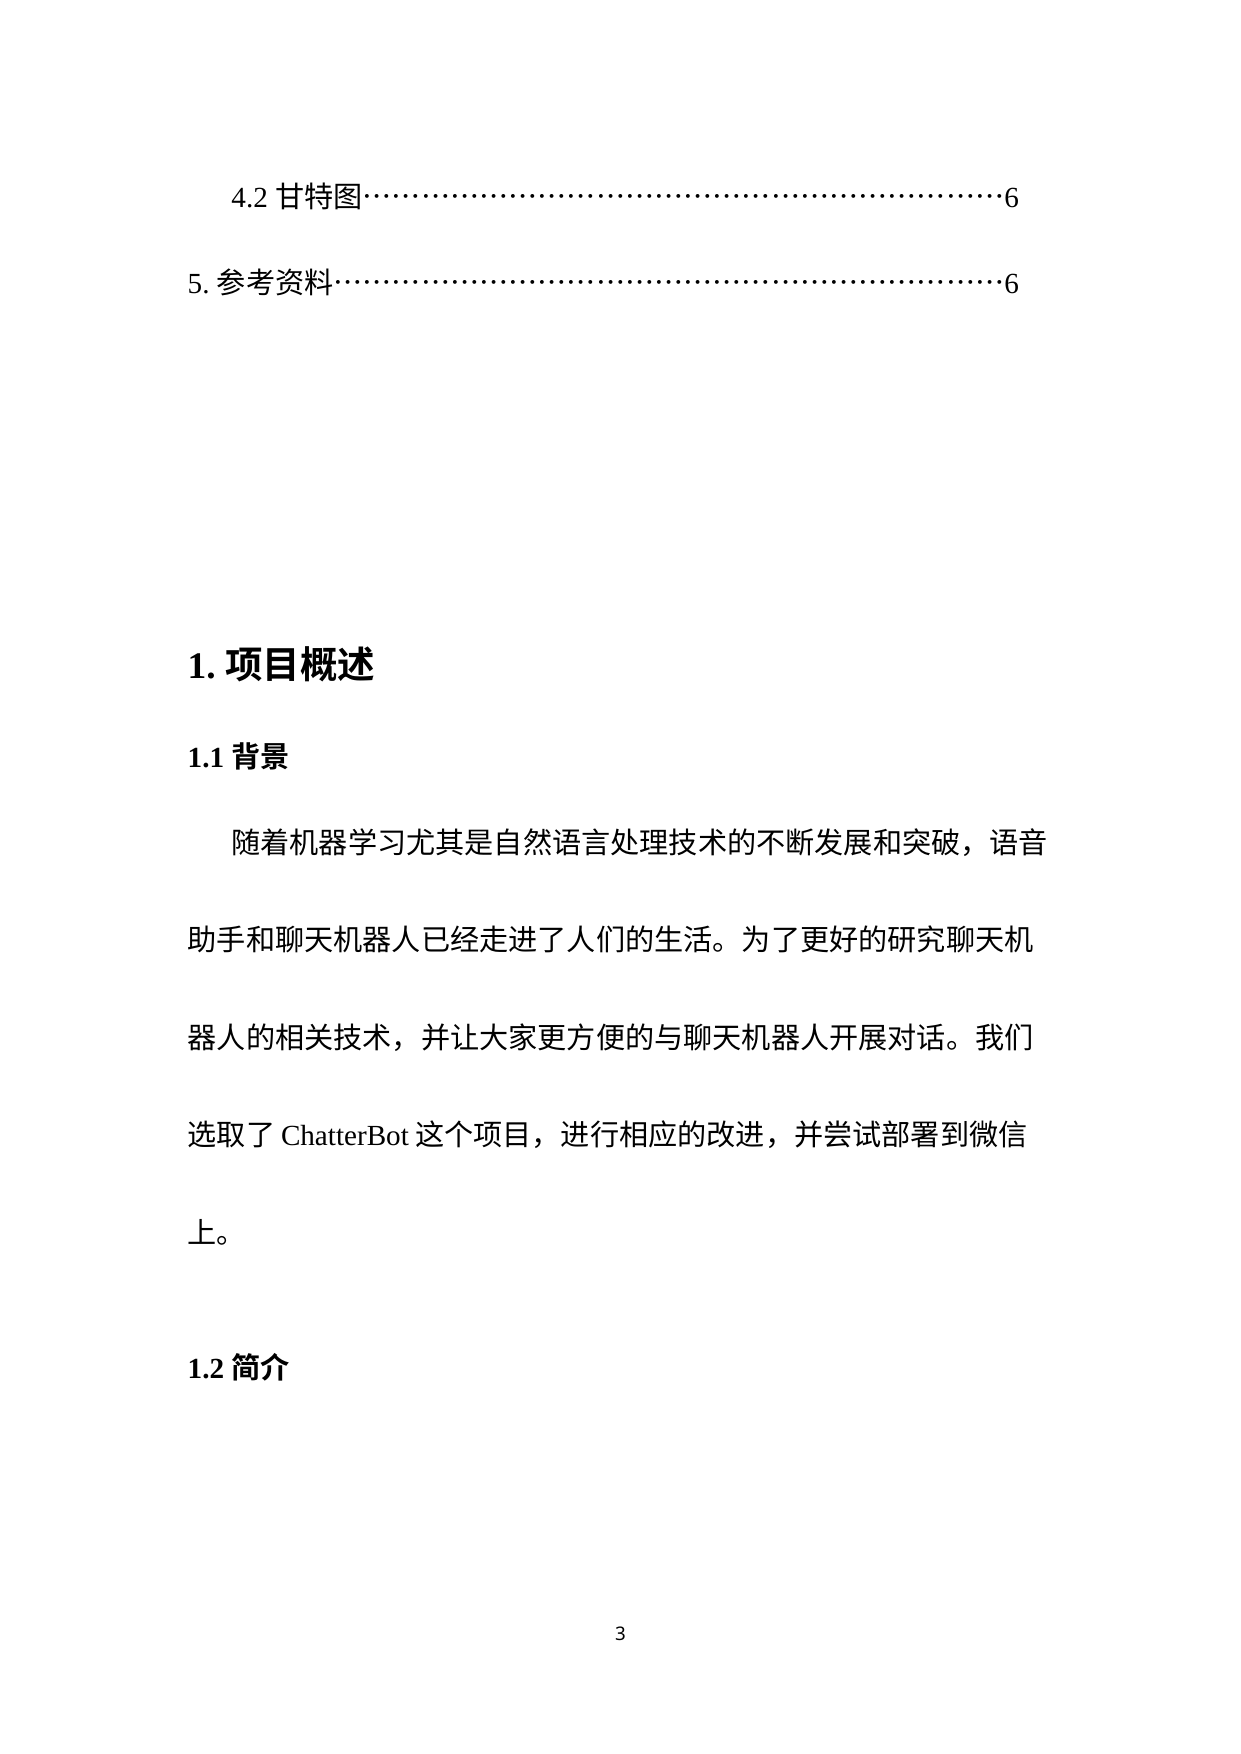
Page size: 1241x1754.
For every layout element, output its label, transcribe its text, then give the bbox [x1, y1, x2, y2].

text 1.2 简介 [187, 1333, 1053, 1398]
text 1.1 背景 [187, 722, 1053, 787]
text 1. 项目概述 [187, 630, 1053, 695]
text 随着机器学习尤其是自然语言处理技术的不断发展和突破，语音助手和聊天机器人已经走进了人们的生活。为了更好的研究聊天机器人的相关技术，并让大家更方便的与聊天机器人开展对话。我们选取了ChatterBot这个项目，进行相应的改进，并尝试部署到微信上。 [187, 808, 1053, 1263]
text 4.2 甘特图…………………………………………………………6 [187, 162, 1053, 227]
text 5. 参考资料……………………………………………………………6 [187, 248, 1053, 313]
